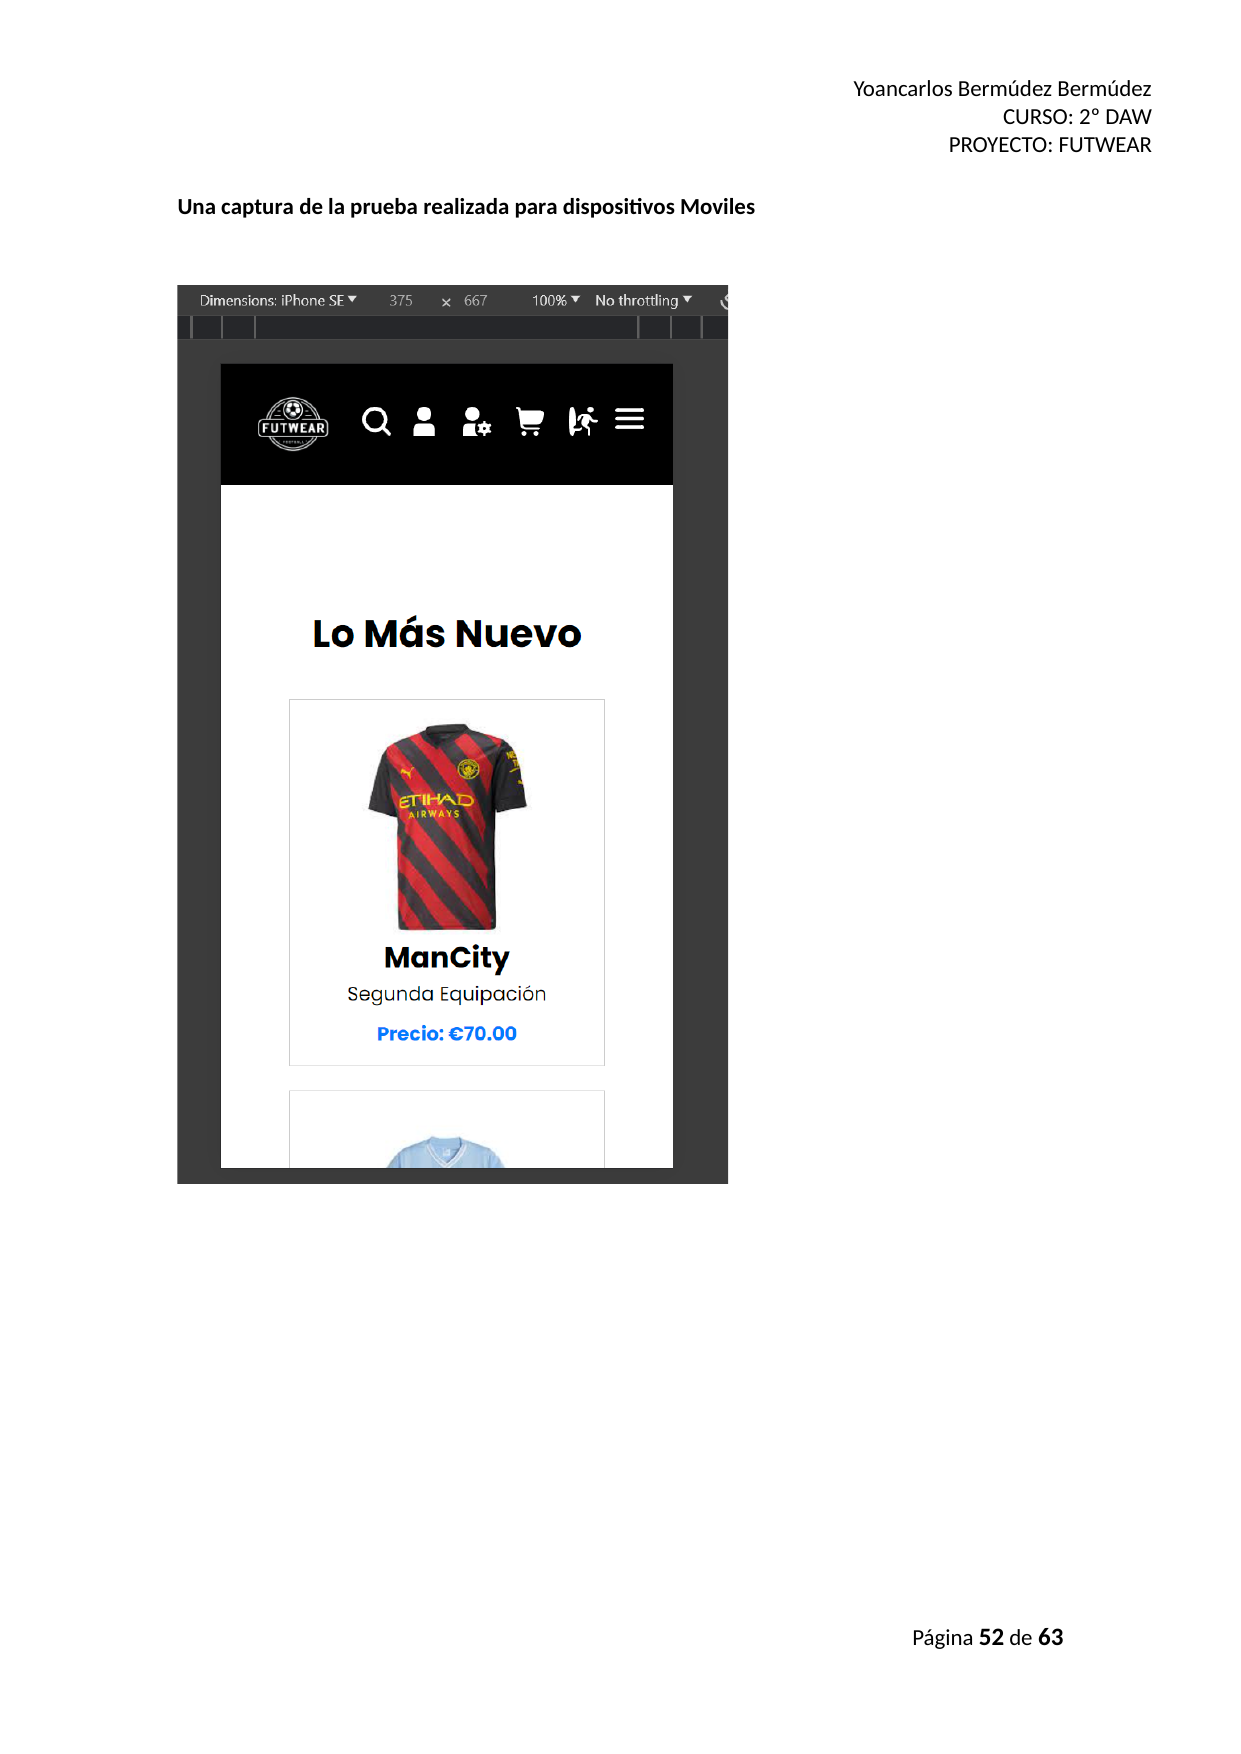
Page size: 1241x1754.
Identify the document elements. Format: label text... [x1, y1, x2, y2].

text Una captura de la prueba realizada para dispositivos Moviles [177, 192, 1063, 220]
picture [177, 285, 729, 1184]
